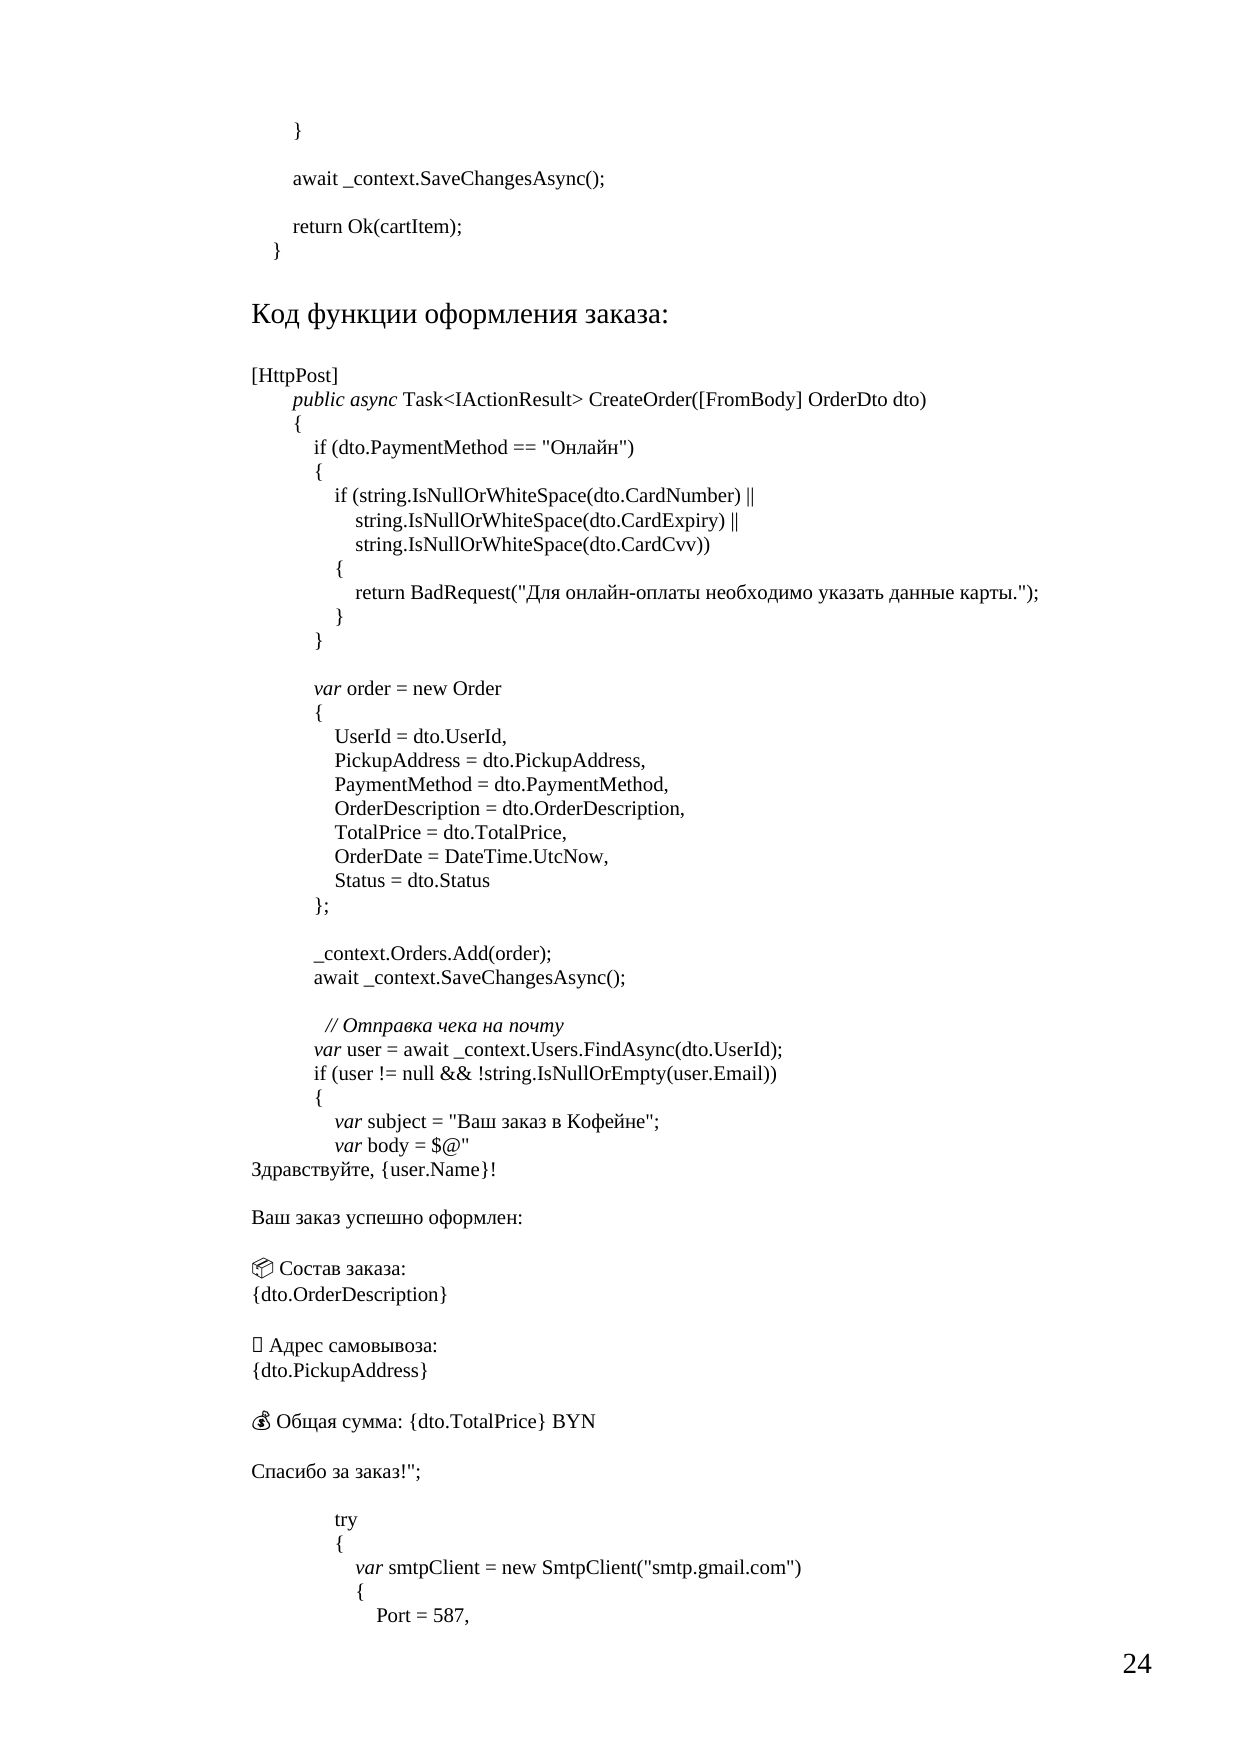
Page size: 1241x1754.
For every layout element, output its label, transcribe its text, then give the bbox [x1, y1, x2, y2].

text { [177, 411, 1152, 435]
text OrderDescription = dto.OrderDescription, [177, 796, 1152, 820]
text Port = 587, [177, 1603, 1152, 1627]
text return Ok(cartItem); [177, 214, 1152, 238]
text Status = dto.Status [177, 868, 1152, 892]
text if (string.IsNullOrWhiteSpace(dto.CardNumber) || [177, 483, 1152, 507]
text 📦 Состав заказа: [177, 1253, 1152, 1282]
text var body = $@" [177, 1133, 1152, 1157]
text {dto.OrderDescription} [177, 1282, 1152, 1306]
text [HttpPost] [177, 363, 1152, 387]
text await _context.SaveChangesAsync(); [177, 965, 1152, 989]
text public async Task<IActionResult> CreateOrder([FromBody] OrderDto dto) [177, 387, 1152, 411]
text { [177, 700, 1152, 724]
text {dto.PickupAddress} [177, 1358, 1152, 1382]
text { [177, 556, 1152, 580]
text TotalPrice = dto.TotalPrice, [177, 820, 1152, 844]
text var order = new Order [177, 676, 1152, 700]
text string.IsNullOrWhiteSpace(dto.CardExpiry) || [177, 507, 1152, 532]
text { [177, 1579, 1152, 1603]
text UserId = dto.UserId, [177, 724, 1152, 748]
text } [177, 604, 1152, 628]
text PaymentMethod = dto.PaymentMethod, [177, 772, 1152, 796]
text { [177, 459, 1152, 483]
text string.IsNullOrWhiteSpace(dto.CardCvv)) [177, 532, 1152, 556]
text var smtpClient = new SmtpClient("smtp.gmail.com") [177, 1555, 1152, 1579]
text // Отправка чека на почту [177, 1013, 1152, 1037]
text var user = await _context.Users.FindAsync(dto.UserId); [177, 1037, 1152, 1061]
text await _context.SaveChangesAsync(); [177, 166, 1152, 190]
text var subject = "Ваш заказ в Кофейне"; [177, 1109, 1152, 1133]
text return BadRequest("Для онлайн-оплаты необходимо указать данные карты."); [177, 580, 1152, 604]
text if (dto.PaymentMethod == "Онлайн") [177, 435, 1152, 459]
text Код функции оформления заказа: [177, 296, 1152, 329]
text 💰 Общая сумма: {dto.TotalPrice} BYN [177, 1407, 1152, 1435]
text Спасибо за заказ!"; [177, 1459, 1152, 1483]
text _context.Orders.Add(order); [177, 941, 1152, 965]
text }; [177, 892, 1152, 917]
text PickupAddress = dto.PickupAddress, [177, 748, 1152, 772]
text OrderDate = DateTime.UtcNow, [177, 844, 1152, 868]
text 📍 Адрес самовывоза: [177, 1330, 1152, 1358]
text { [177, 1531, 1152, 1555]
text } [177, 238, 1152, 262]
text } [177, 628, 1152, 652]
text { [177, 1085, 1152, 1109]
text if (user != null && !string.IsNullOrEmpty(user.Email)) [177, 1061, 1152, 1085]
text Здравствуйте, {user.Name}! [177, 1157, 1152, 1181]
text try [177, 1507, 1152, 1531]
text Ваш заказ успешно оформлен: [177, 1205, 1152, 1229]
text } [177, 118, 1152, 142]
